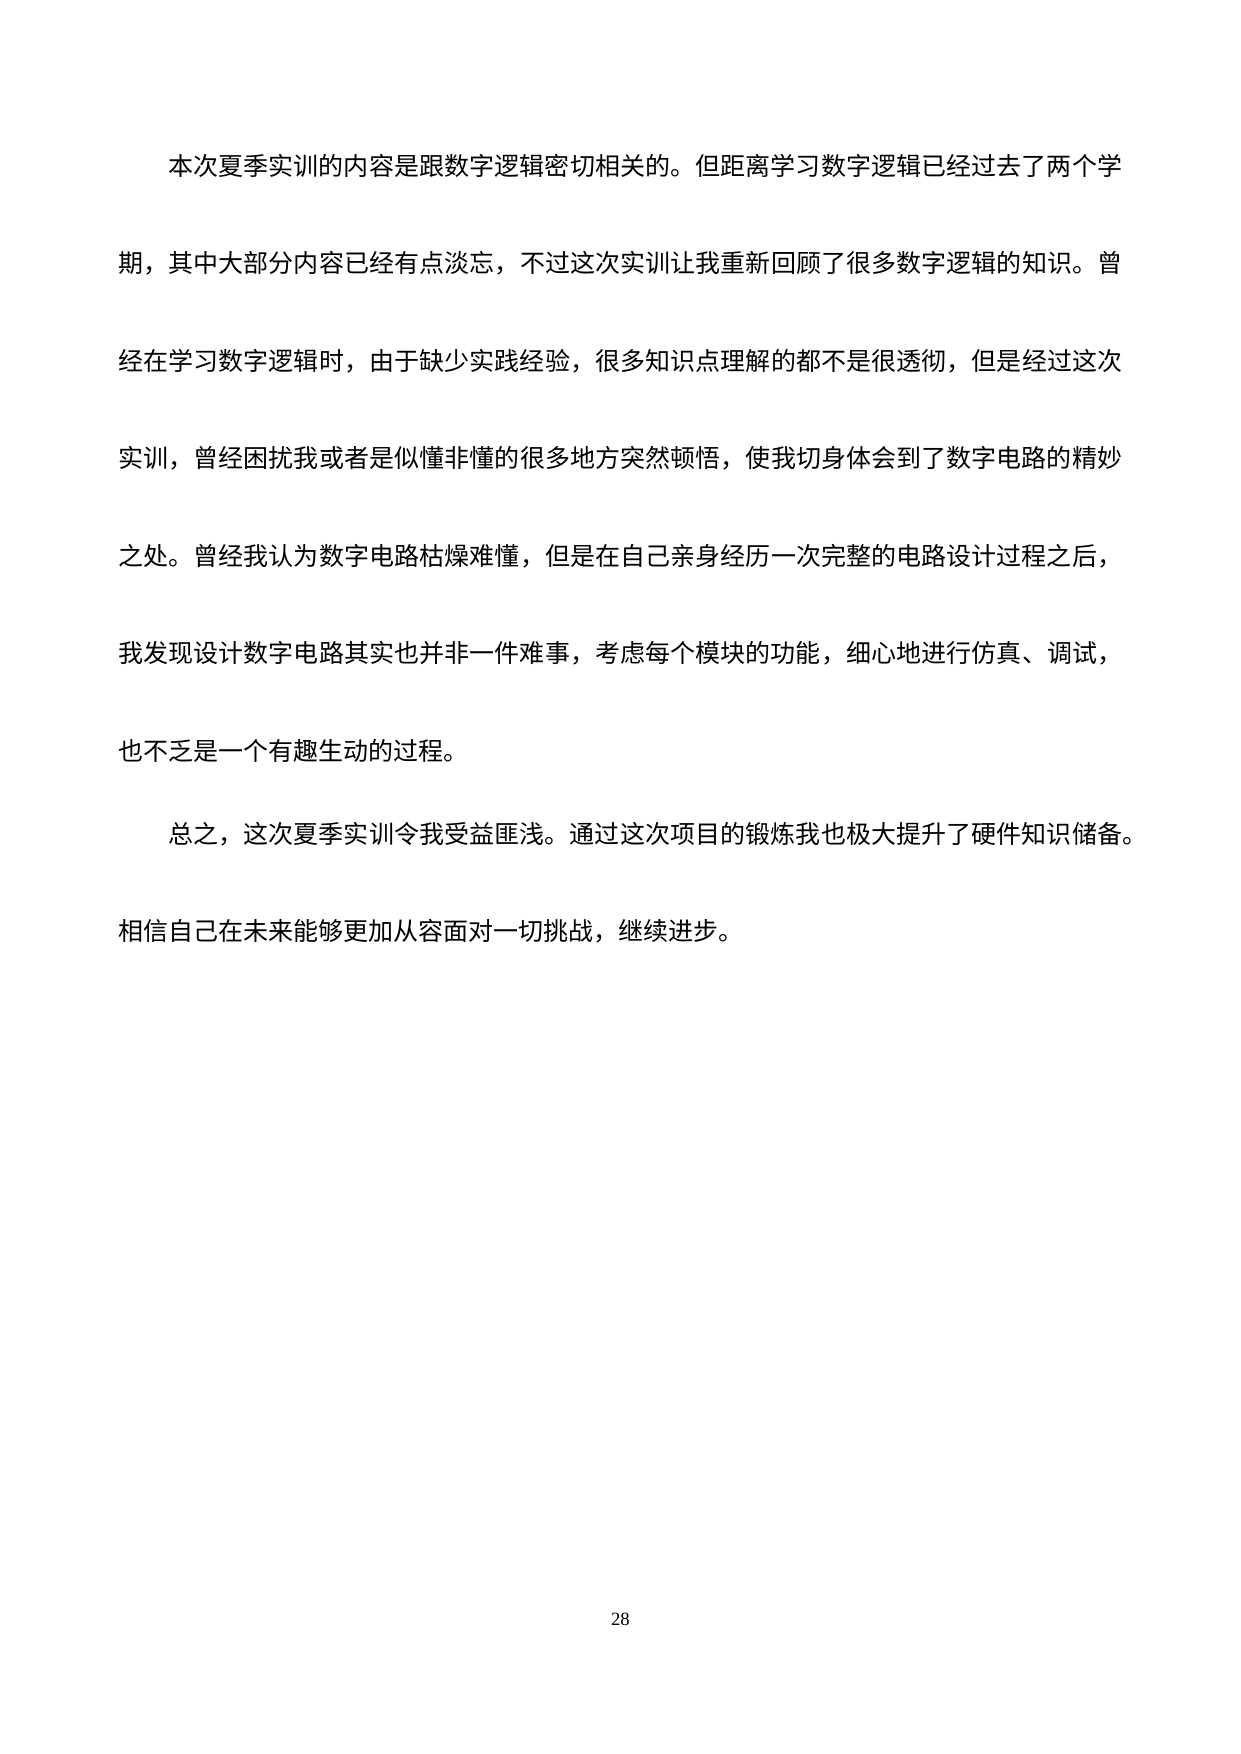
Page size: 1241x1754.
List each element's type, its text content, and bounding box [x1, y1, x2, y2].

text 本次夏季实训的内容是跟数字逻辑密切相关的。但距离学习数字逻辑已经过去了两个学期，其中大部分内容已经有点淡忘，不过这次实训让我重新回顾了很多数字逻辑的知识。曾经在学习数字逻辑时，由于缺少实践经验，很多知识点理解的都不是很透彻，但是经过这次实训，曾经困扰我或者是似懂非懂的很多地方突然顿悟，使我切身体会到了数字电路的精妙之处。曾经我认为数字电路枯燥难懂，但是在自己亲身经历一次完整的电路设计过程之后，我发现设计数字电路其实也并非一件难事，考虑每个模块的功能，细心地进行仿真、调试，也不乏是一个有趣生动的过程。 [118, 132, 1122, 782]
text 总之，这次夏季实训令我受益匪浅。通过这次项目的锻炼我也极大提升了硬件知识储备。相信自己在未来能够更加从容面对一切挑战，继续进步。 [118, 800, 1122, 962]
